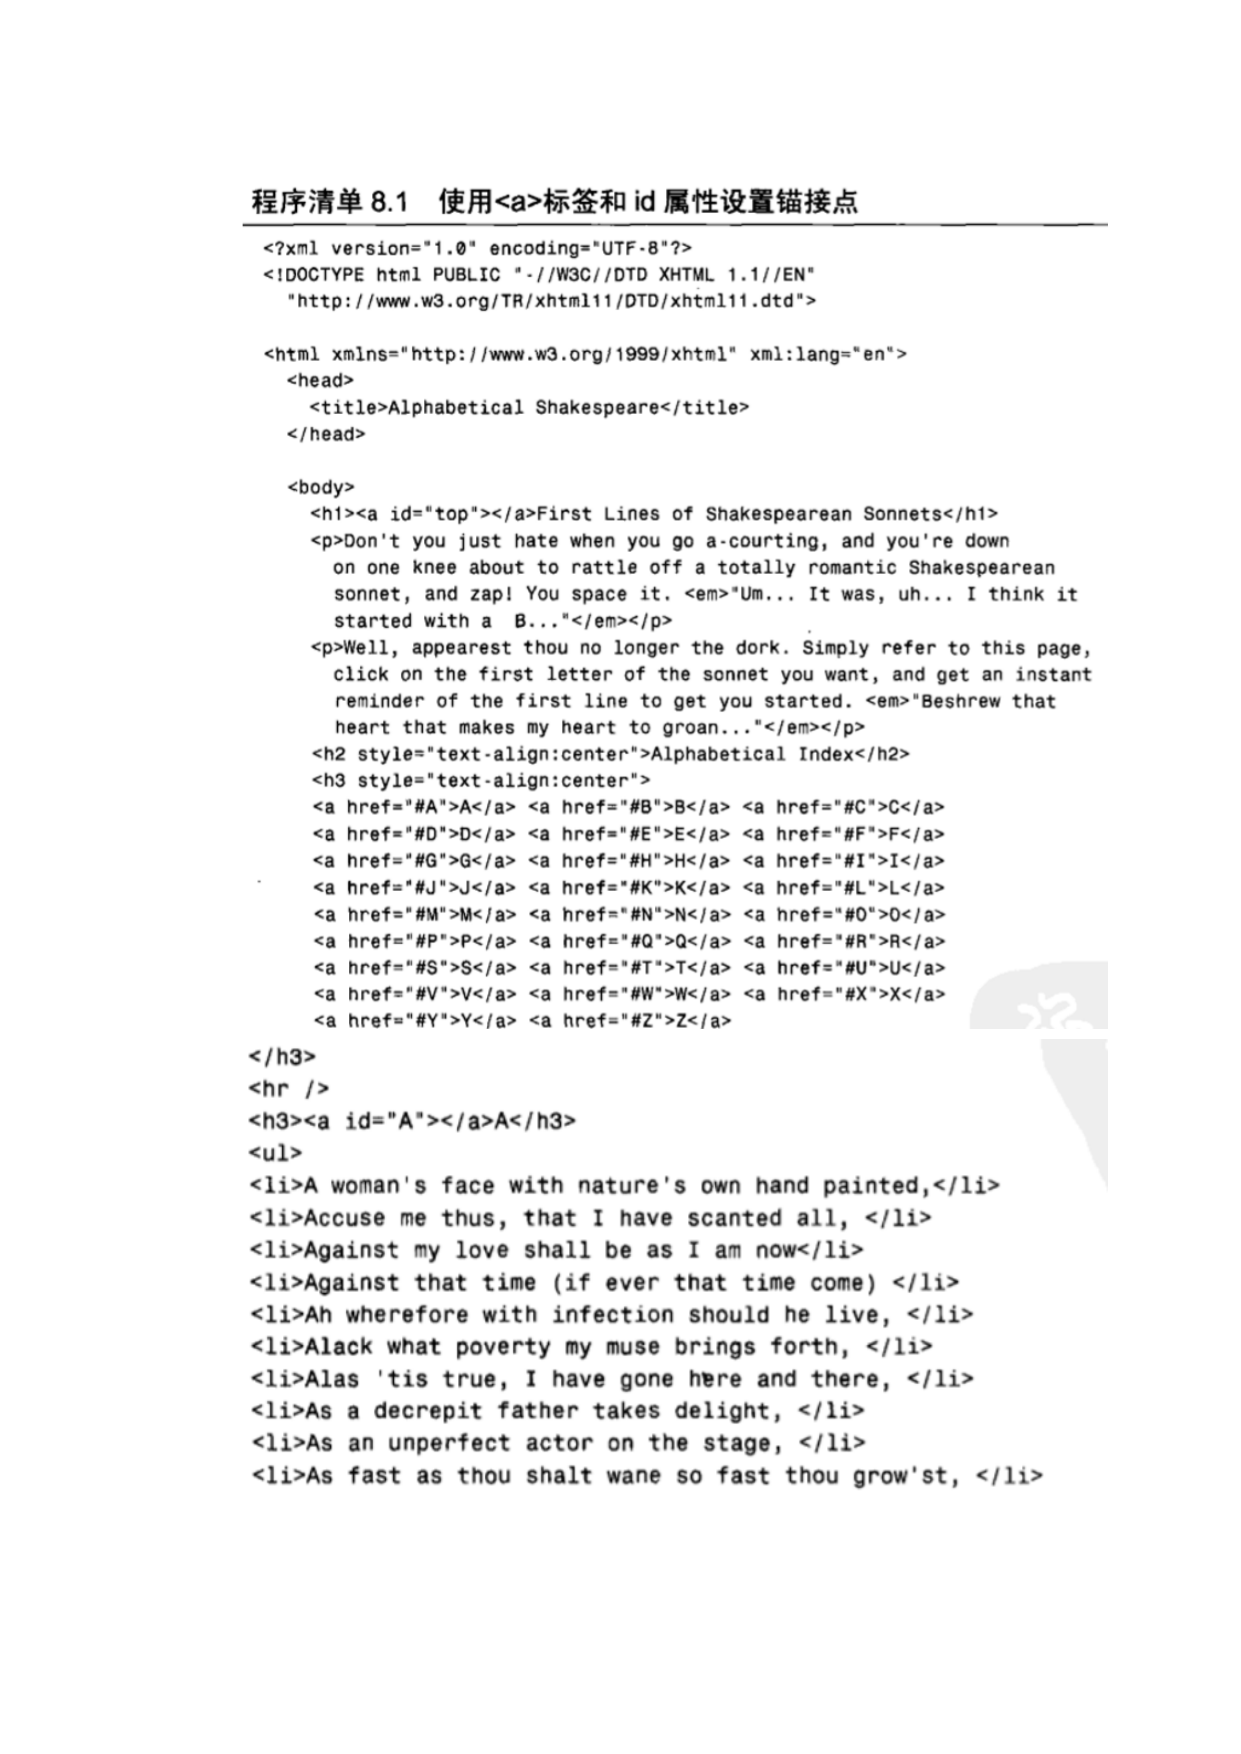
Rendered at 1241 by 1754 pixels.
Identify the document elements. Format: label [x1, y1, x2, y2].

picture [242, 1039, 1108, 1527]
picture [242, 172, 1108, 1029]
